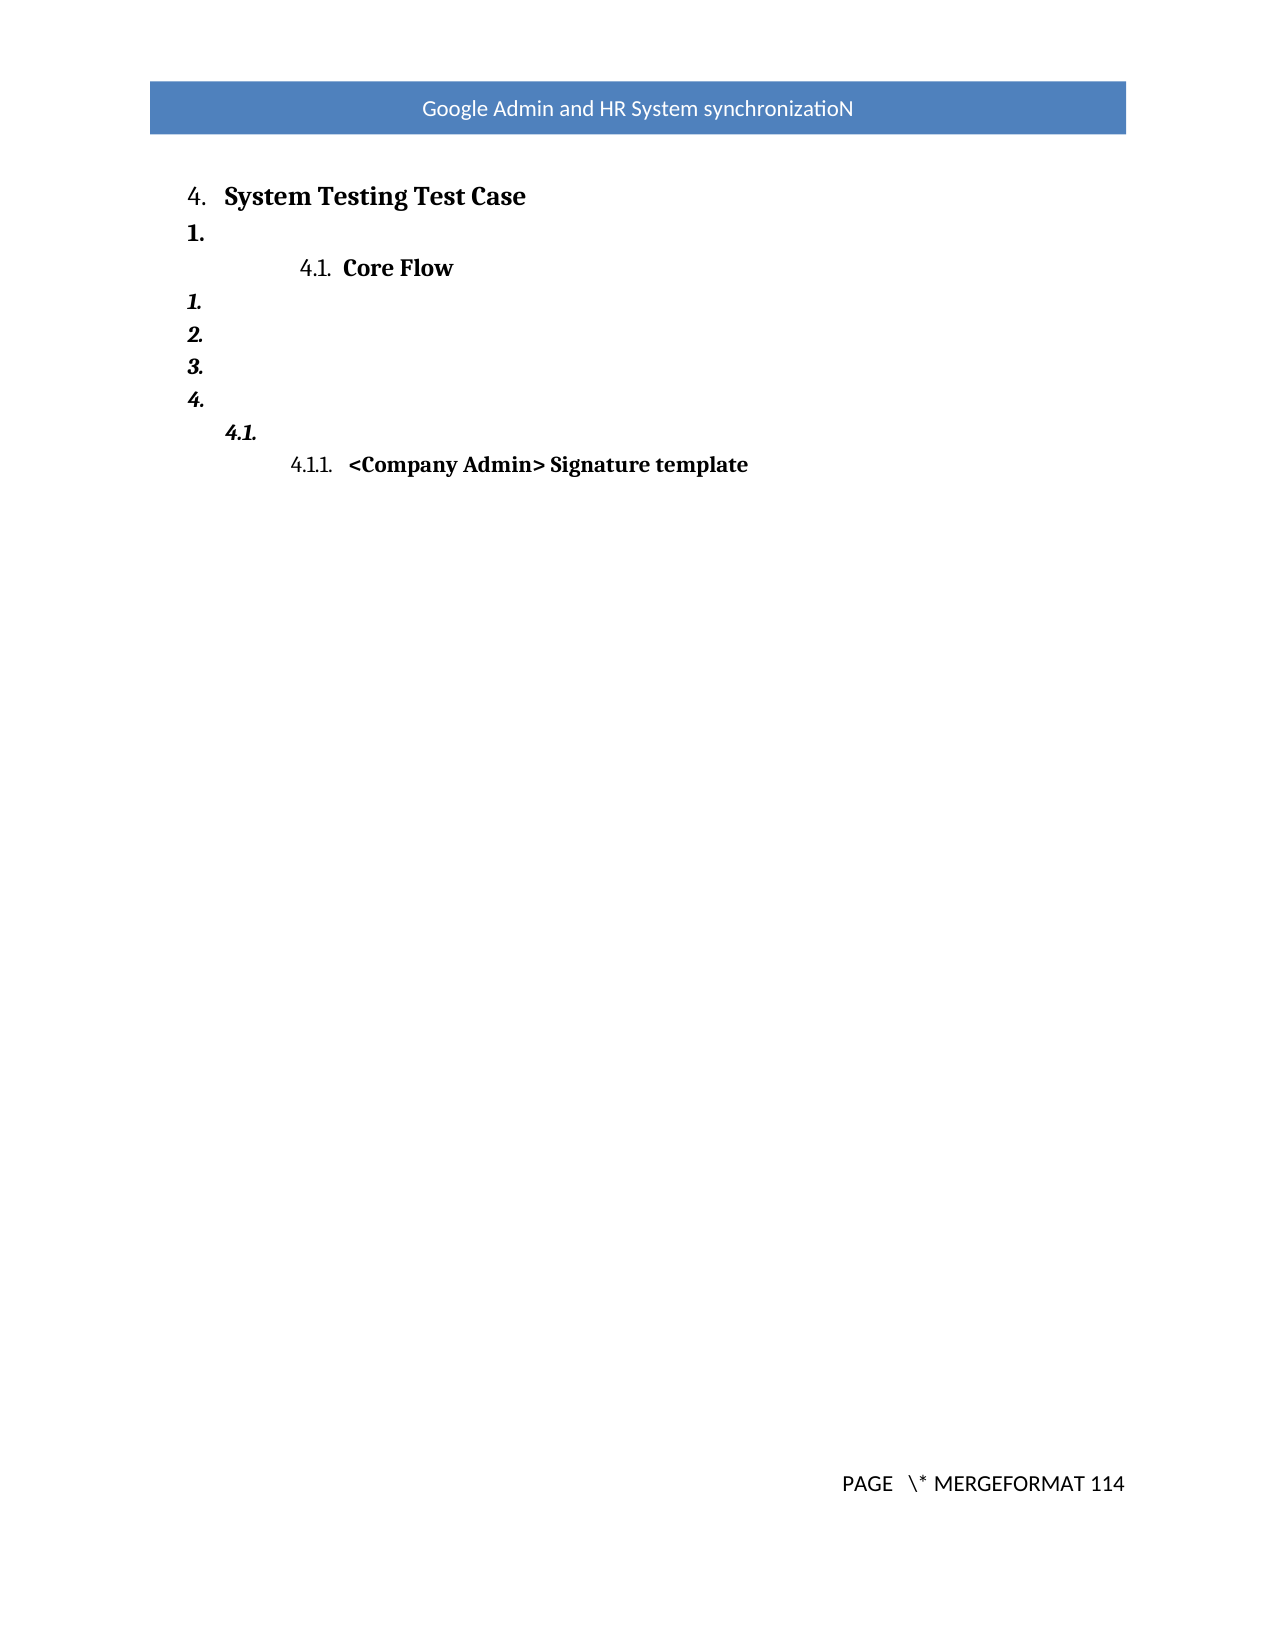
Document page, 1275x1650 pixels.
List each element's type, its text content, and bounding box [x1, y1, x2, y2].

subtitle Core Flow [300, 254, 1125, 282]
subtitle System Testing Test Case [187, 181, 1125, 212]
subtitle <Company Admin> Signature template [291, 452, 1125, 478]
